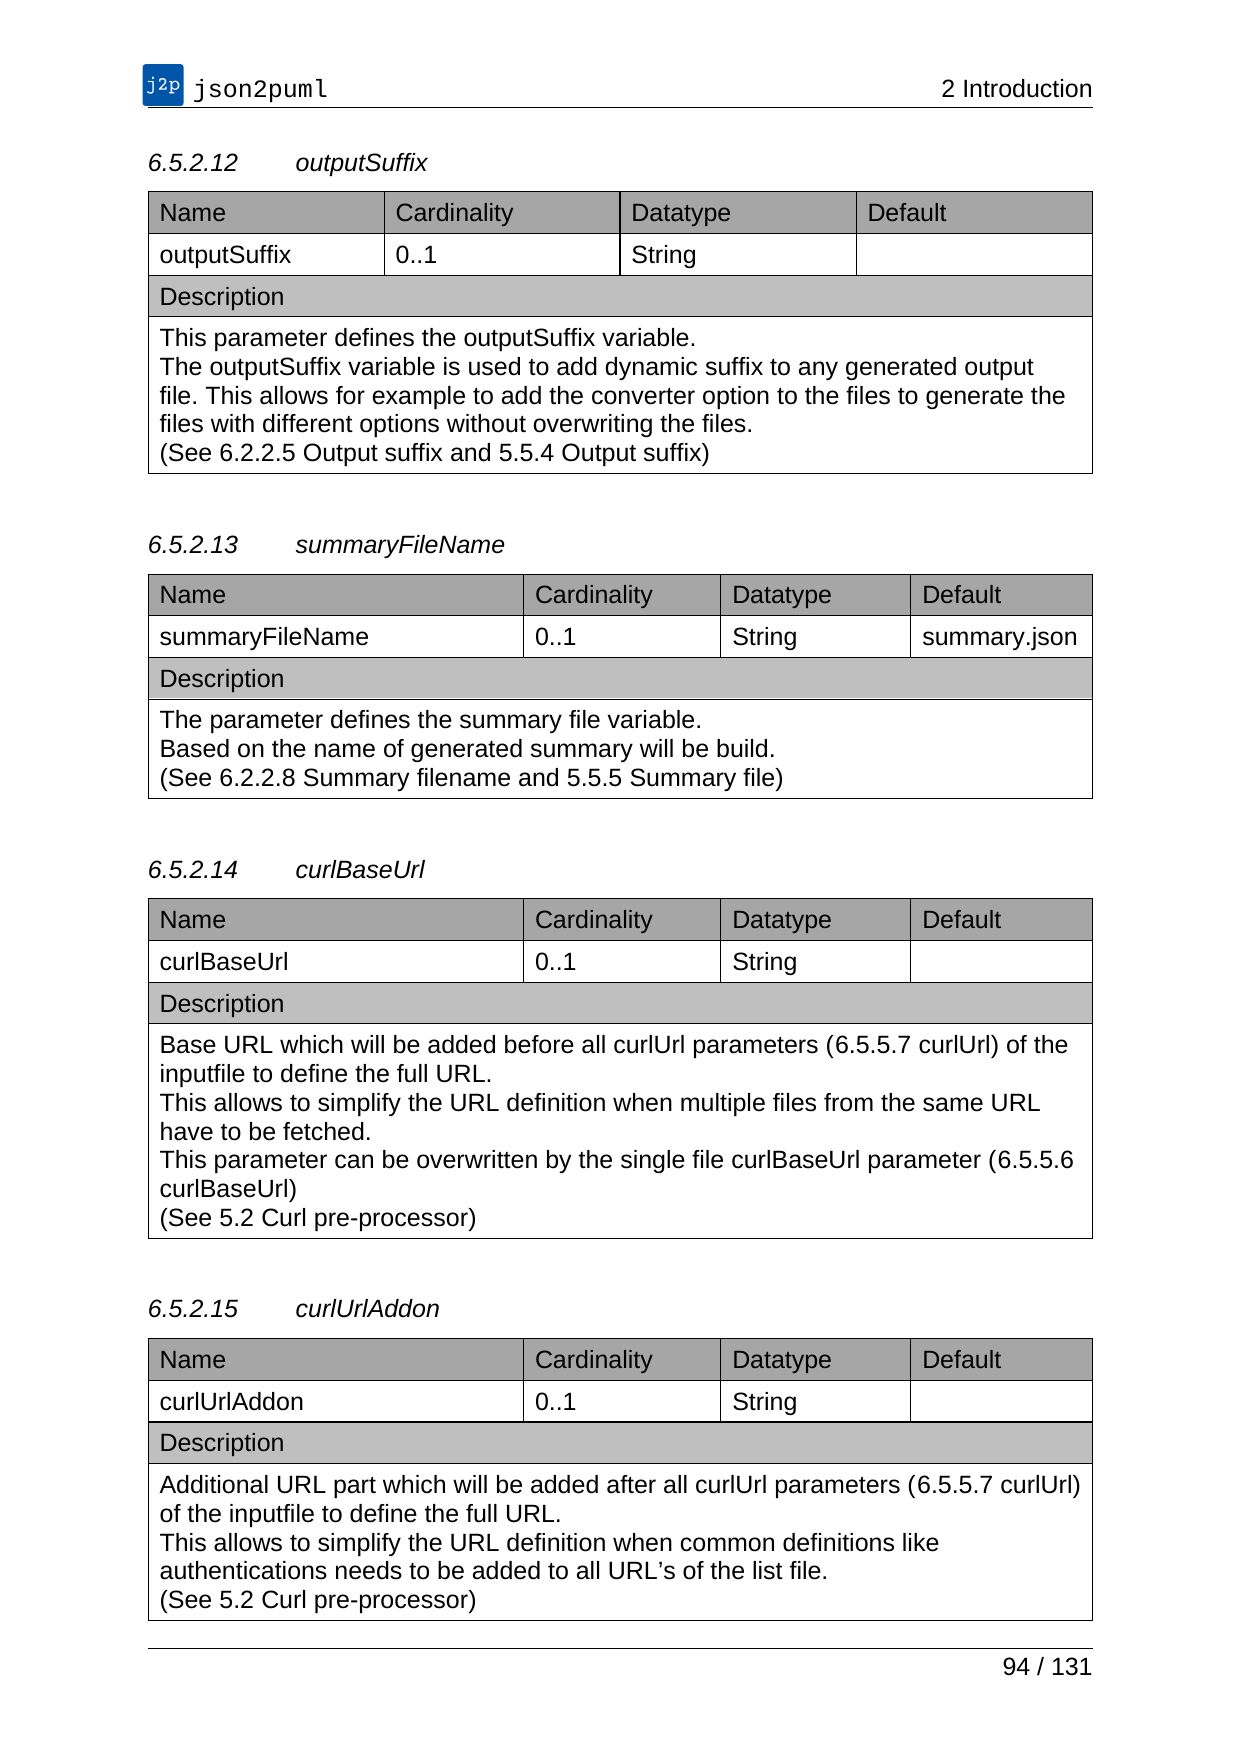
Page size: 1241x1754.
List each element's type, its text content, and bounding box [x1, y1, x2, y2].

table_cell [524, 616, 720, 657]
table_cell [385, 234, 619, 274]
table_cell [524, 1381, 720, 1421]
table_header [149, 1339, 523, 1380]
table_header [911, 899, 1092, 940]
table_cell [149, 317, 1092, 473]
subtitle curlUrlAddon [148, 1294, 1093, 1323]
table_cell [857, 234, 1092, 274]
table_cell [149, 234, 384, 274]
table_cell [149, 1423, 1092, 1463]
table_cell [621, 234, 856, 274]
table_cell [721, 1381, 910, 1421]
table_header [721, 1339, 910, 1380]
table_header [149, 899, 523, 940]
subtitle summaryFileName [148, 530, 1093, 559]
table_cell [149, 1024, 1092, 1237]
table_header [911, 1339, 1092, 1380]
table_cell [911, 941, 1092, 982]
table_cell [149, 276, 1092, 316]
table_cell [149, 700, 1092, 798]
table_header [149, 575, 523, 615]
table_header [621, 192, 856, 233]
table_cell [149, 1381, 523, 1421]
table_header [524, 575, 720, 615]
subtitle outputSuffix [148, 148, 1093, 176]
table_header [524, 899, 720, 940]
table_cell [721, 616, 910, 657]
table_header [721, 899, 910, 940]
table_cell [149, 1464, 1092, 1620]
subtitle curlBaseUrl [148, 855, 1093, 883]
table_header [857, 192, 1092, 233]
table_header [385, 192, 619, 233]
picture [142, 64, 184, 106]
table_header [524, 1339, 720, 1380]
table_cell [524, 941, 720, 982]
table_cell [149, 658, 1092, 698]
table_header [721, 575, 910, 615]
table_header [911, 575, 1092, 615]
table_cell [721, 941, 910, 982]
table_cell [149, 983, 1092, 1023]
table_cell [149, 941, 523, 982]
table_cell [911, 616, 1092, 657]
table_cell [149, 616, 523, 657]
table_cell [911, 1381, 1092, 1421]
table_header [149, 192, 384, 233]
